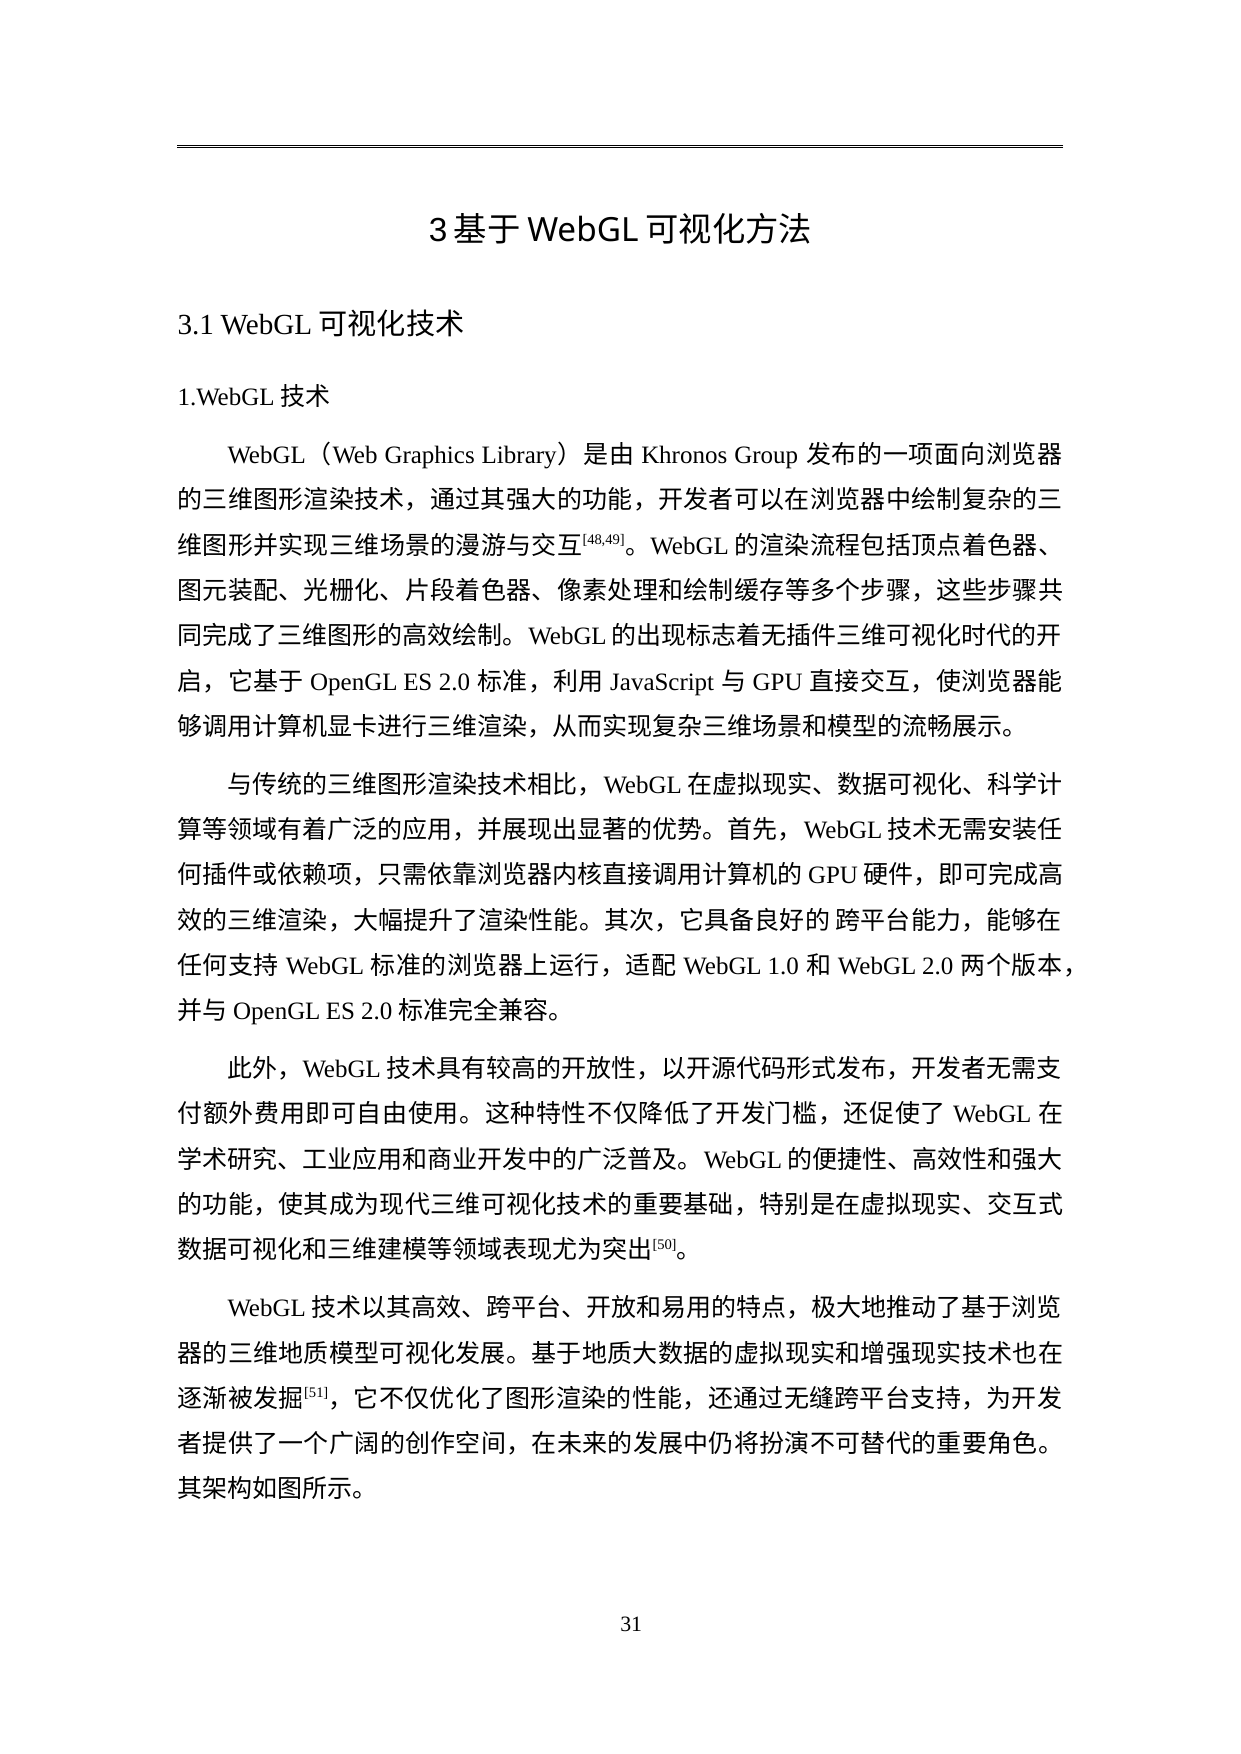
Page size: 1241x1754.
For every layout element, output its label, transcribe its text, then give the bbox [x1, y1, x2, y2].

text 1.WebGL 技术 [177, 377, 1063, 413]
text 此外，WebGL 技术具有较高的开放性，以开源代码形式发布，开发者无需支付额外费用即可自由使用。这种特性不仅降低了开发门槛，还促使了 WebGL 在学术研究、工业应用和商业开发中的广泛普及。WebGL 的便捷性、高效性和强大的功能，使其成为现代三维可视化技术的重要基础，特别是在虚拟现实、交互式数据可视化和三维建模等领域表现尤为突出[50]。 [177, 1049, 1063, 1266]
text 与传统的三维图形渲染技术相比，WebGL在虚拟现实、数据可视化、科学计算等领域有着广泛的应用，并展现出显著的优势。首先，WebGL 技术无需安装任何插件或依赖项，只需依靠浏览器内核直接调用计算机的GPU硬件，即可完成高效的三维渲染，大幅提升了渲染性能。其次，它具备良好的 跨平台能力，能够在任何支持 WebGL 标准的浏览器上运行，适配 WebGL 1.0 和 WebGL 2.0 两个版本，并与 OpenGL ES 2.0 标准完全兼容。 [177, 764, 1063, 1027]
text WebGL（Web Graphics Library）是由 Khronos Group 发布的一项面向浏览器的三维图形渲染技术，通过其强大的功能，开发者可以在浏览器中绘制复杂的三维图形并实现三维场景的漫游与交互[48,49]。WebGL的渲染流程包括顶点着色器、图元装配、光栅化、片段着色器、像素处理和绘制缓存等多个步骤，这些步骤共同完成了三维图形的高效绘制。WebGL的出现标志着无插件三维可视化时代的开启，它基于 OpenGL ES 2.0 标准，利用 JavaScript 与 GPU 直接交互，使浏览器能够调用计算机显卡进行三维渲染，从而实现复杂三维场景和模型的流畅展示。 [177, 434, 1063, 743]
text 3.1 WebGL 可视化技术 [177, 301, 1063, 343]
text 3基于WebGL可视化方法 [177, 203, 1063, 252]
text WebGL 技术以其高效、跨平台、开放和易用的特点，极大地推动了基于浏览器的三维地质模型可视化发展。基于地质大数据的虚拟现实和增强现实技术也在逐渐被发掘[51]，它不仅优化了图形渲染的性能，还通过无缝跨平台支持，为开发者提供了一个广阔的创作空间，在未来的发展中仍将扮演不可替代的重要角色。其架构如图所示。 [177, 1288, 1063, 1505]
